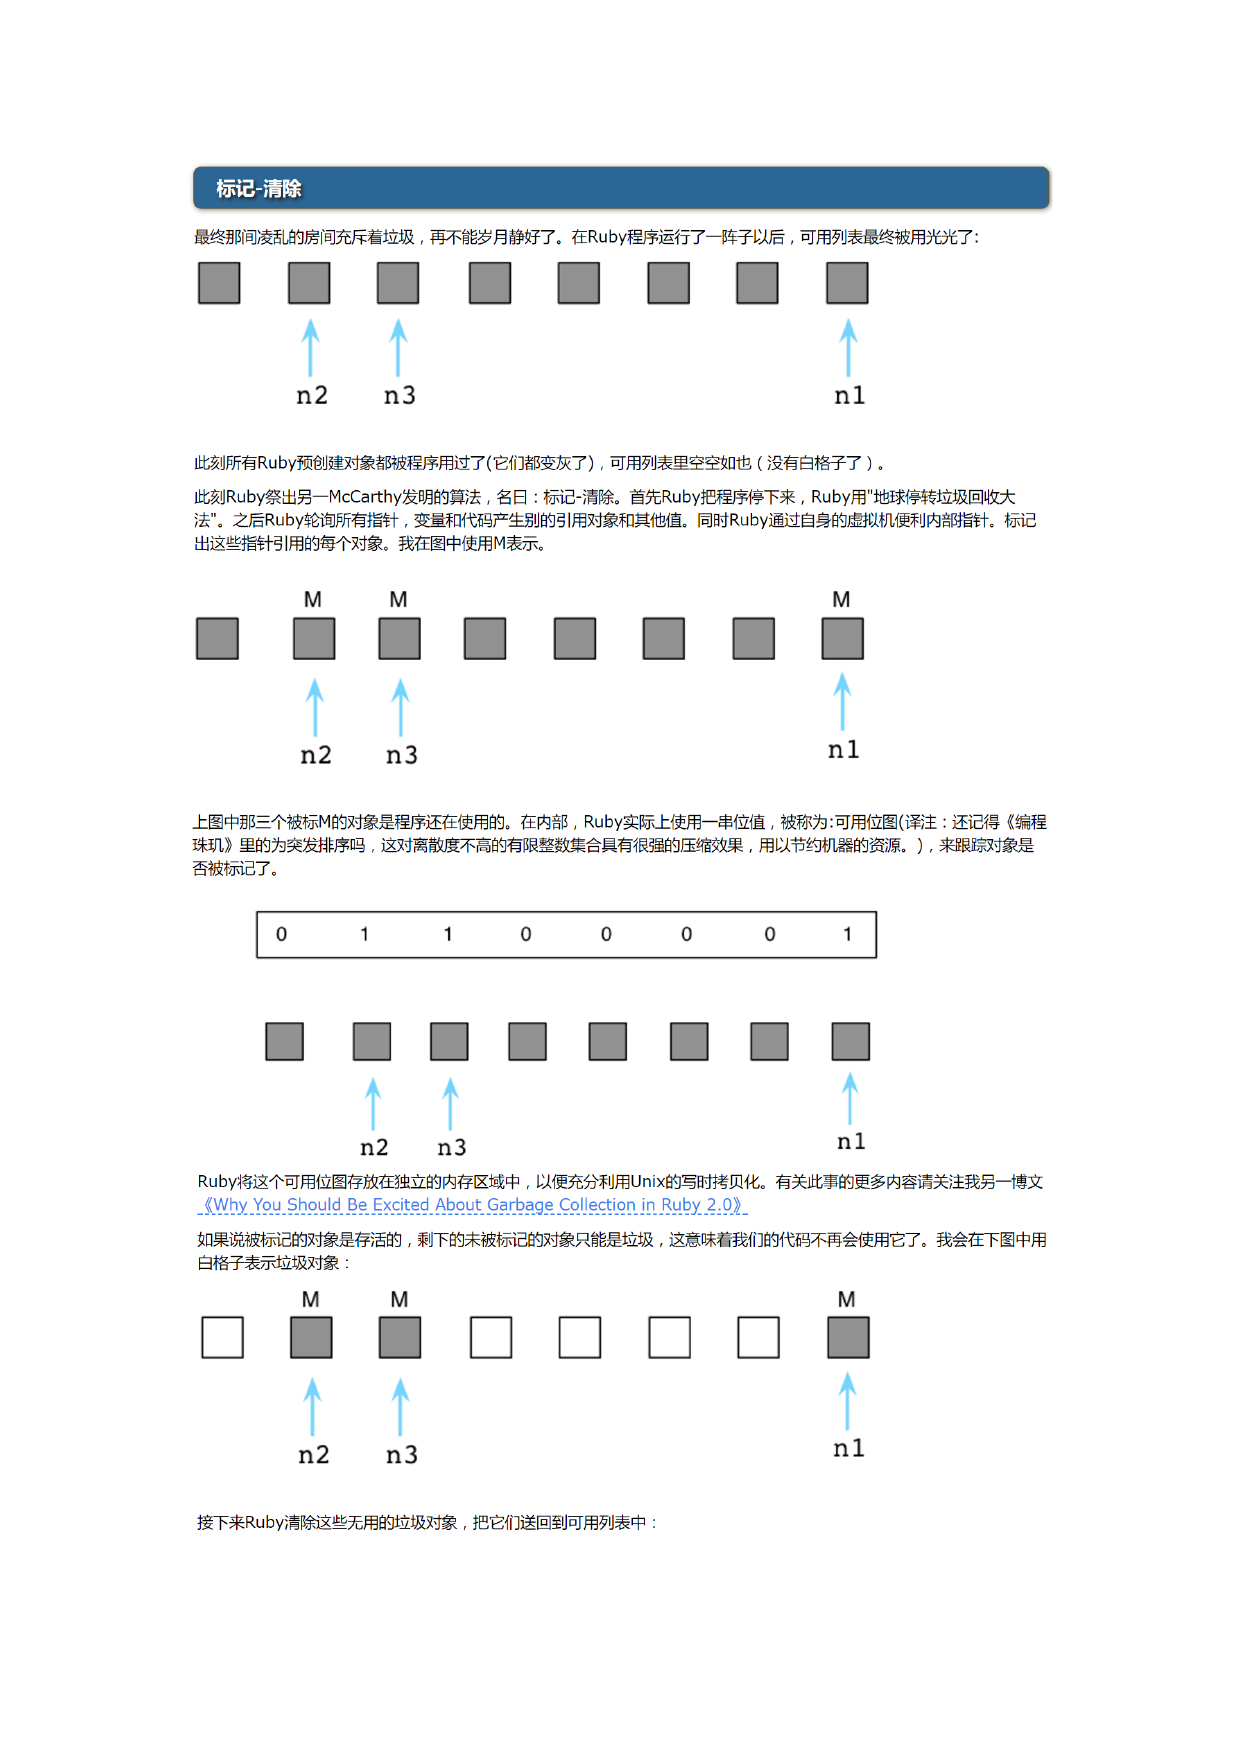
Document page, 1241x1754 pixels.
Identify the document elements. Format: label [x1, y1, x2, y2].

picture [249, 909, 991, 1161]
picture [187, 1169, 1053, 1534]
picture [187, 584, 1053, 878]
picture [187, 162, 1053, 553]
